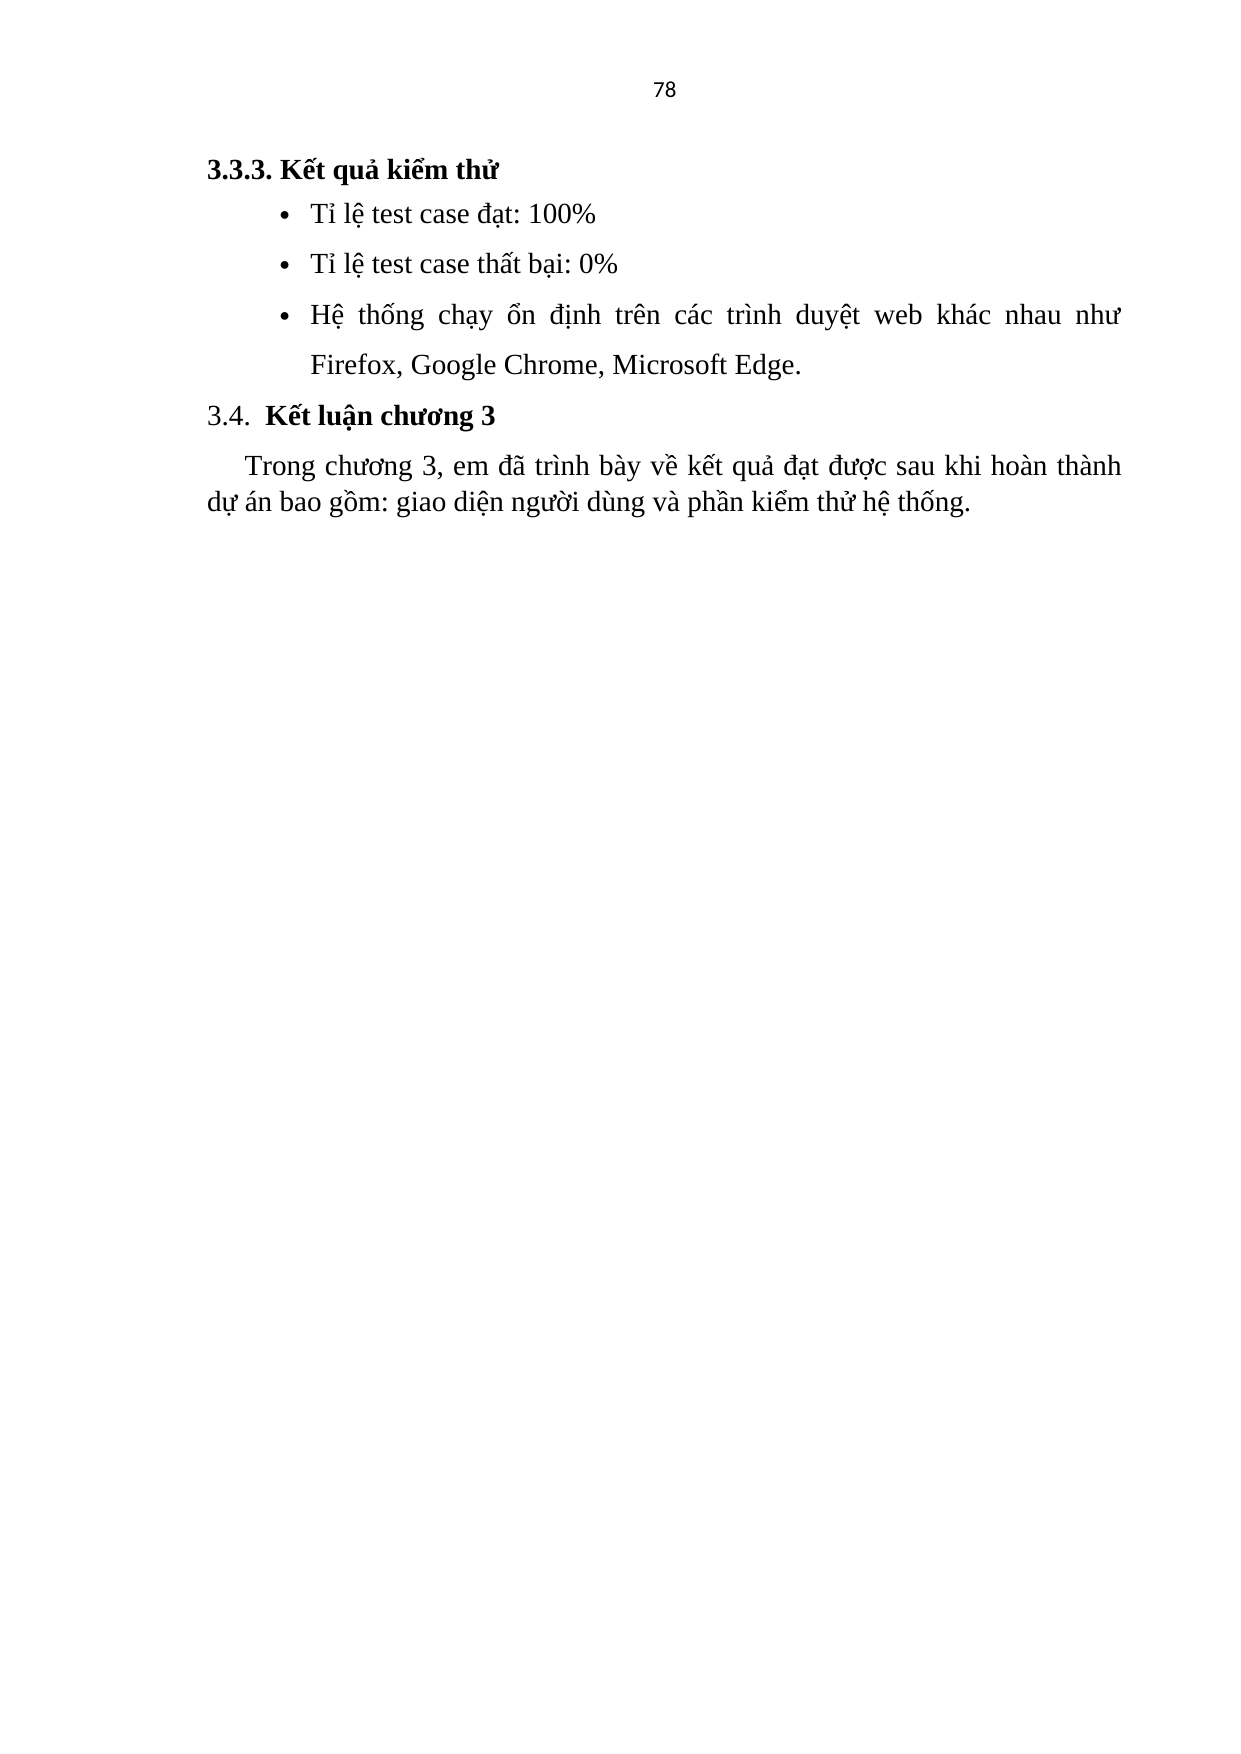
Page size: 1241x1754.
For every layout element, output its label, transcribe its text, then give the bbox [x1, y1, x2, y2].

list Tỉ lệ test case đạt: 100% [281, 196, 1122, 230]
list Tỉ lệ test case thất bại: 0% [281, 247, 1122, 280]
text Trong chương 3, em đã trình bày về kết quả đạt được sau khi hoàn thành dự án bao gồm: giao diện người dùng và phần kiểm thử hệ thống. [207, 448, 1122, 518]
text Kết luận chương 3 [207, 398, 1122, 431]
list Hệ thống chạy ổn định trên các trình duyệt web khác nhau như Firefox, Google Chrome, Microsoft Edge. [281, 297, 1122, 381]
subtitle Kết quả kiểm thử [207, 152, 1122, 185]
